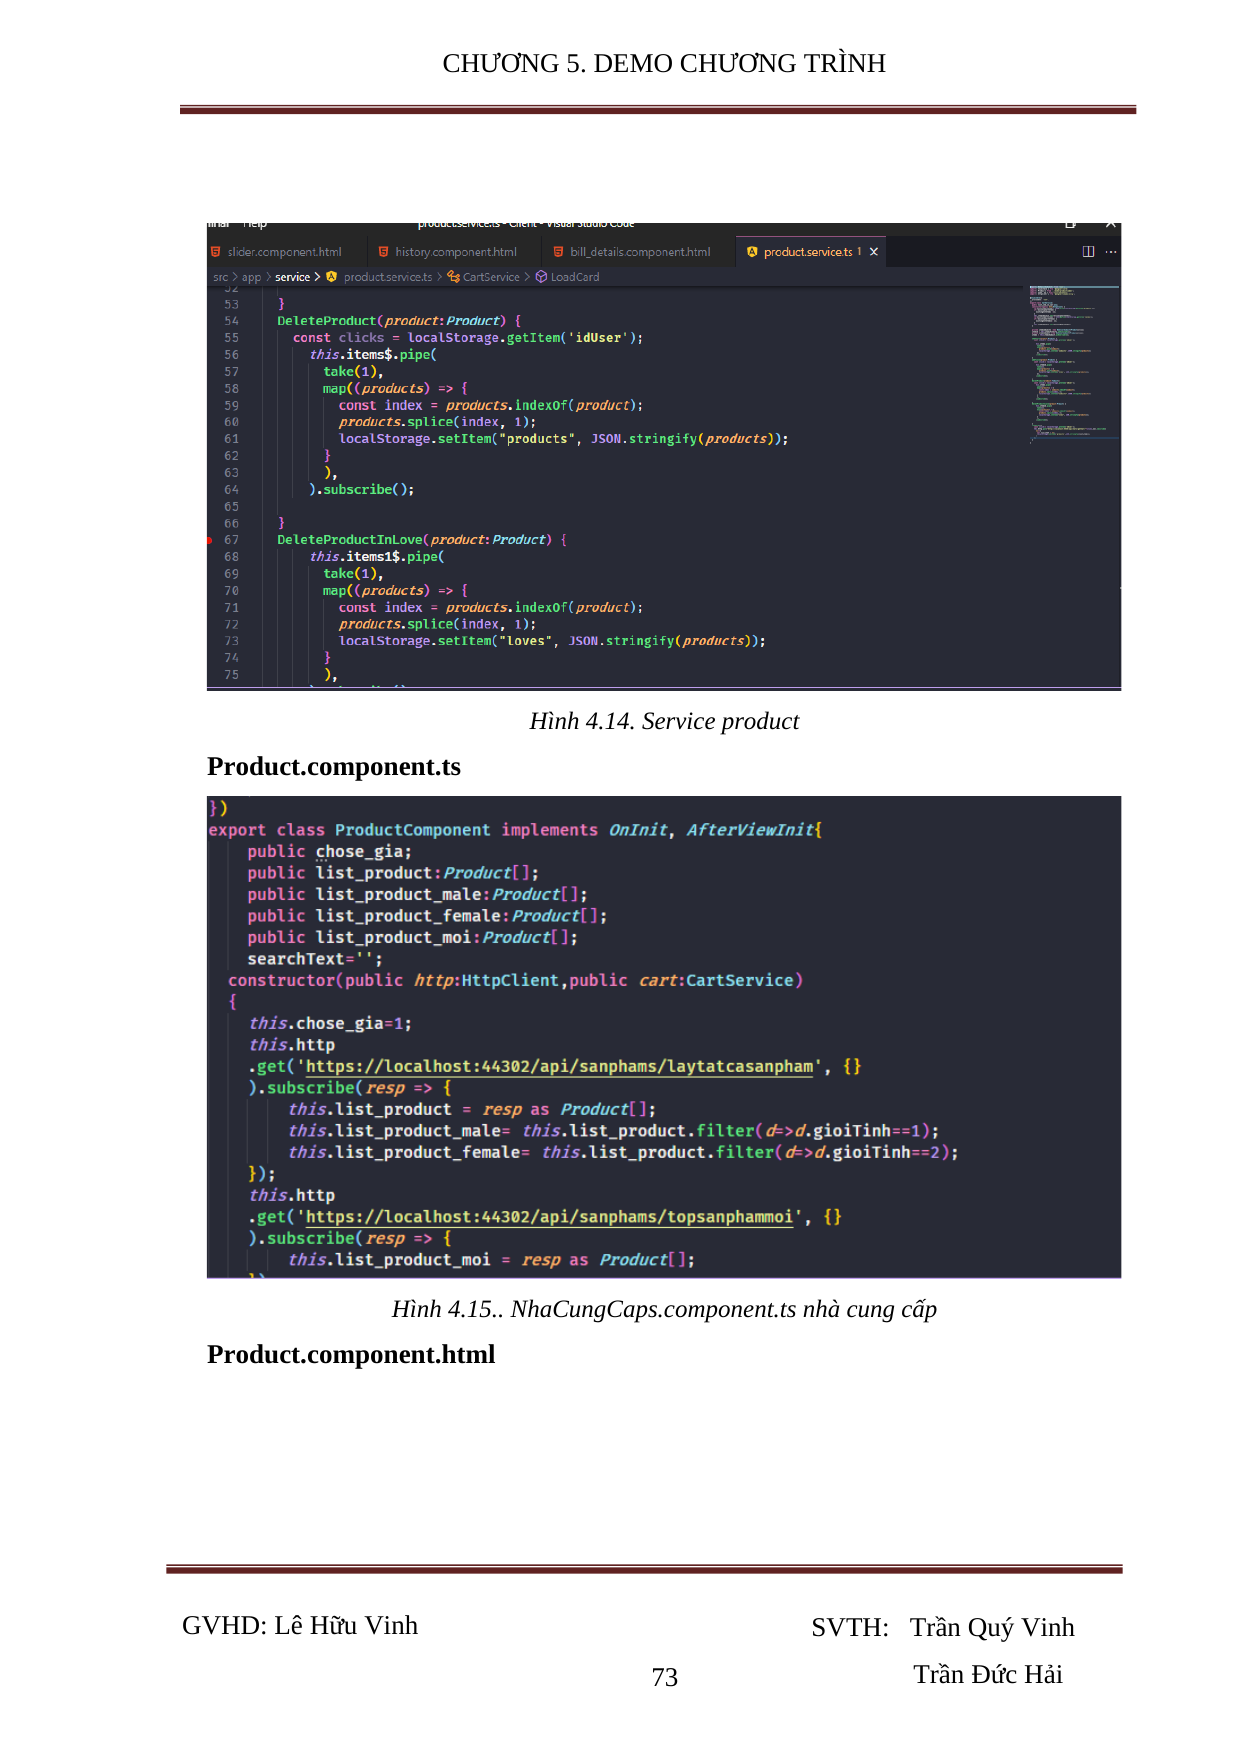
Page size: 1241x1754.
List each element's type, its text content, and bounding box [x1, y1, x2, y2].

picture [206, 223, 1122, 691]
picture [206, 796, 1122, 1279]
text Product.component.html [207, 1338, 1122, 1369]
text Product.component.ts [207, 749, 1122, 781]
